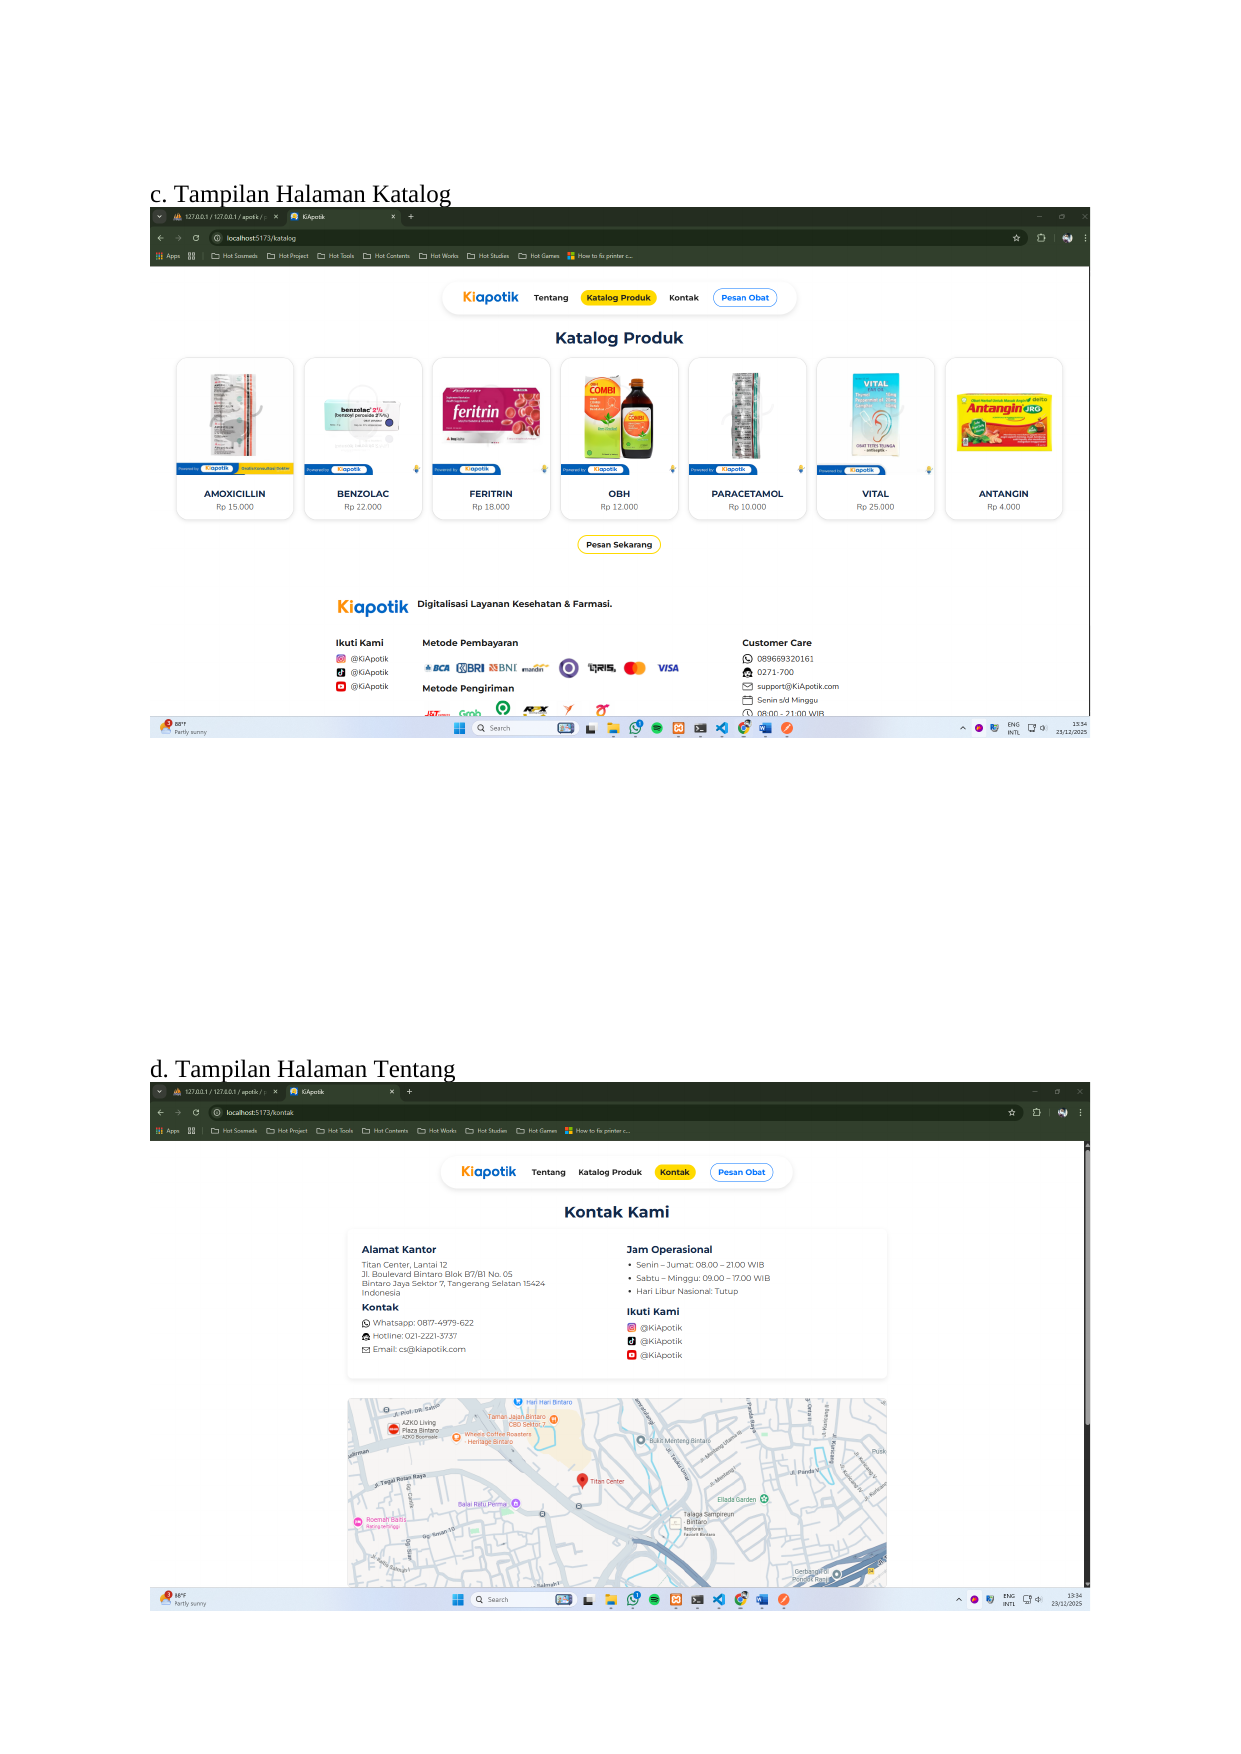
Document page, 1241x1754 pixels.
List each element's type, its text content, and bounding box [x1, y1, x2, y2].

picture [150, 207, 1091, 738]
text d. Tampilan Halaman Tentang [150, 1054, 1090, 1082]
text c. Tampilan Halaman Katalog [150, 179, 1090, 207]
picture [150, 1082, 1091, 1611]
